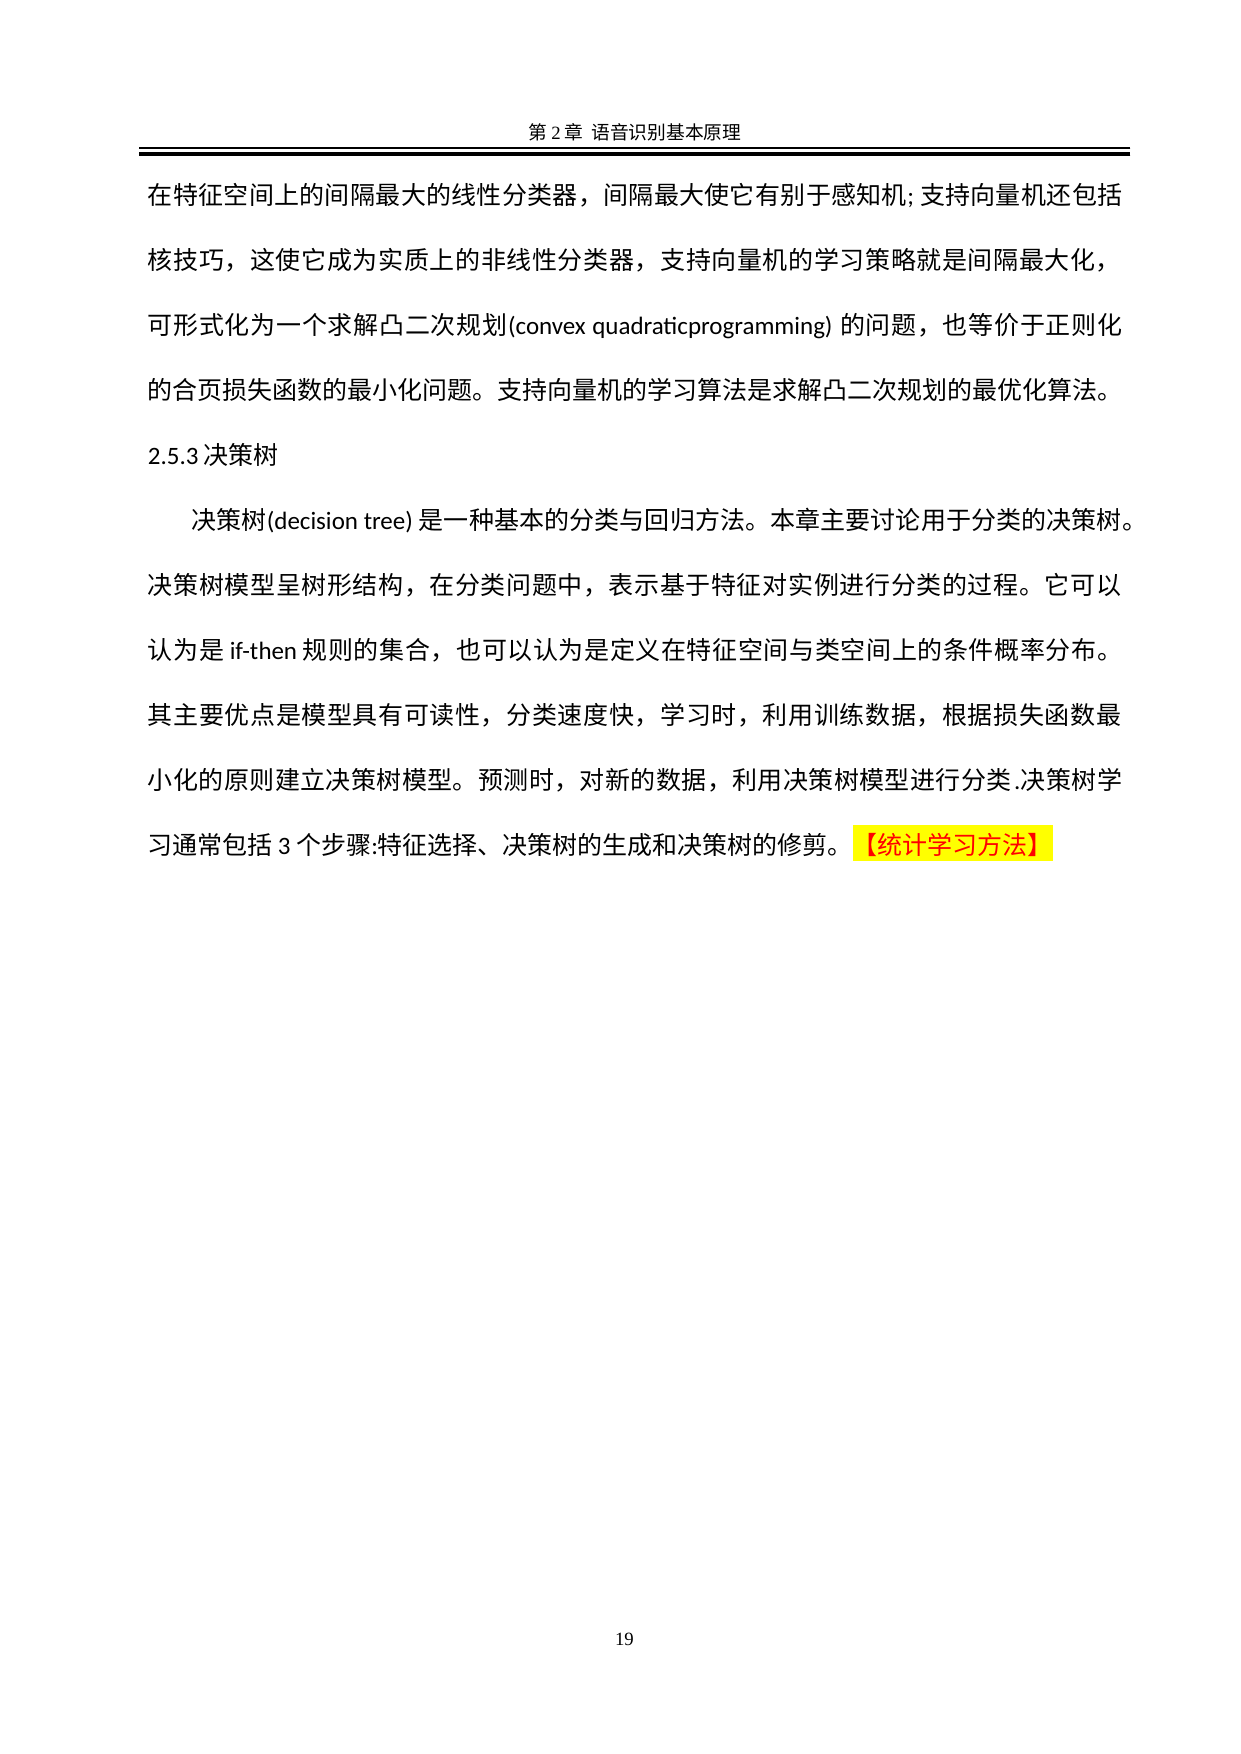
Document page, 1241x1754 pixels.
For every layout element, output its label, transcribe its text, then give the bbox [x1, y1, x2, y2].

text 2.5.3决策树 [148, 421, 1122, 486]
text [148, 161, 1122, 421]
text 决策树(decision tree) 是一种基本的分类与回归方法。本章主要讨论用于分类的决策树。决策树模型呈树形结构，在分类问题中，表示基于特征对实例进行分类的过程。它可以认为是if-then规则的集合，也可以认为是定义在特征空间与类空间上的条件概率分布。其主要优点是模型具有可读性，分类速度快，学习时，利用训练数据，根据损失函数最小化的原则建立决策树模型。预测时，对新的数据，利用决策树模型进行分类.决策树学习通常包括3 个步骤:特征选择、决策树的生成和决策树的修剪。【统计学习方法】 [148, 486, 1122, 876]
